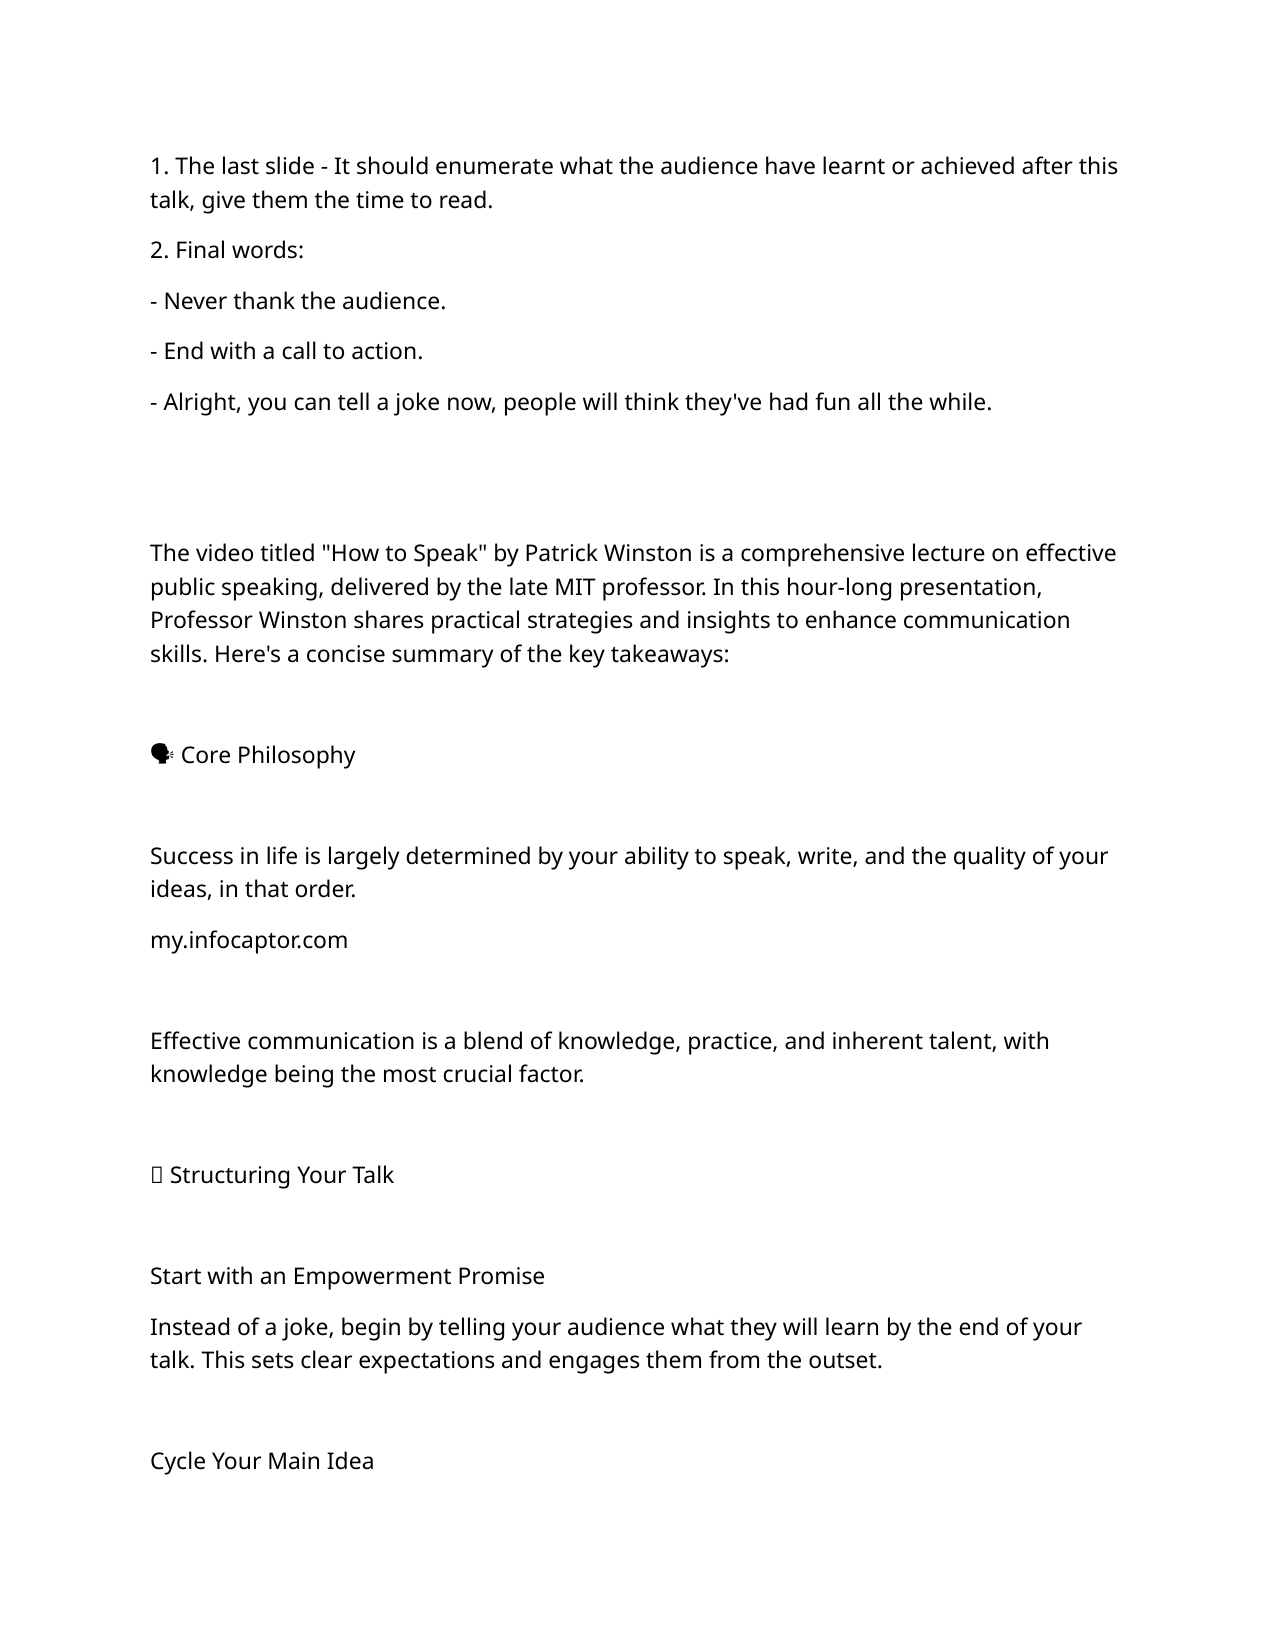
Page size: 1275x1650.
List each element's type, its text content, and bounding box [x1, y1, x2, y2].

text Cycle Your Main Idea [150, 1445, 1125, 1476]
text - Never thank the audience. [150, 284, 1125, 316]
text Success in life is largely determined by your ability to speak, write, and the quality of your ideas, in that order. [150, 839, 1125, 904]
text Instead of a joke, begin by telling your audience what they will learn by the end of your talk. This sets clear expectations and engages them from the outset. [150, 1310, 1125, 1375]
text - Alright, you can tell a joke now, people will think they've had fun all the while. [150, 385, 1125, 417]
text 1. The last slide - It should enumerate what the audience have learnt or achieved after this talk, give them the time to read. [150, 150, 1125, 215]
text - End with a call to action. [150, 335, 1125, 366]
text my.infocaptor.com [150, 924, 1125, 955]
text 🎤 Structuring Your Talk [150, 1159, 1125, 1190]
text Effective communication is a blend of knowledge, practice, and inherent talent, with knowledge being the most crucial factor. [150, 1024, 1125, 1089]
text Start with an Empowerment Promise [150, 1260, 1125, 1291]
text The video titled "How to Speak" by Patrick Winston is a comprehensive lecture on effective public speaking, delivered by the late MIT professor. In this hour-long presentation, Professor Winston shares practical strategies and insights to enhance communication skills. Here's a concise summary of the key takeaways: [150, 537, 1125, 669]
text 2. Final words: [150, 234, 1125, 265]
text 🗣️ Core Philosophy [150, 739, 1125, 770]
